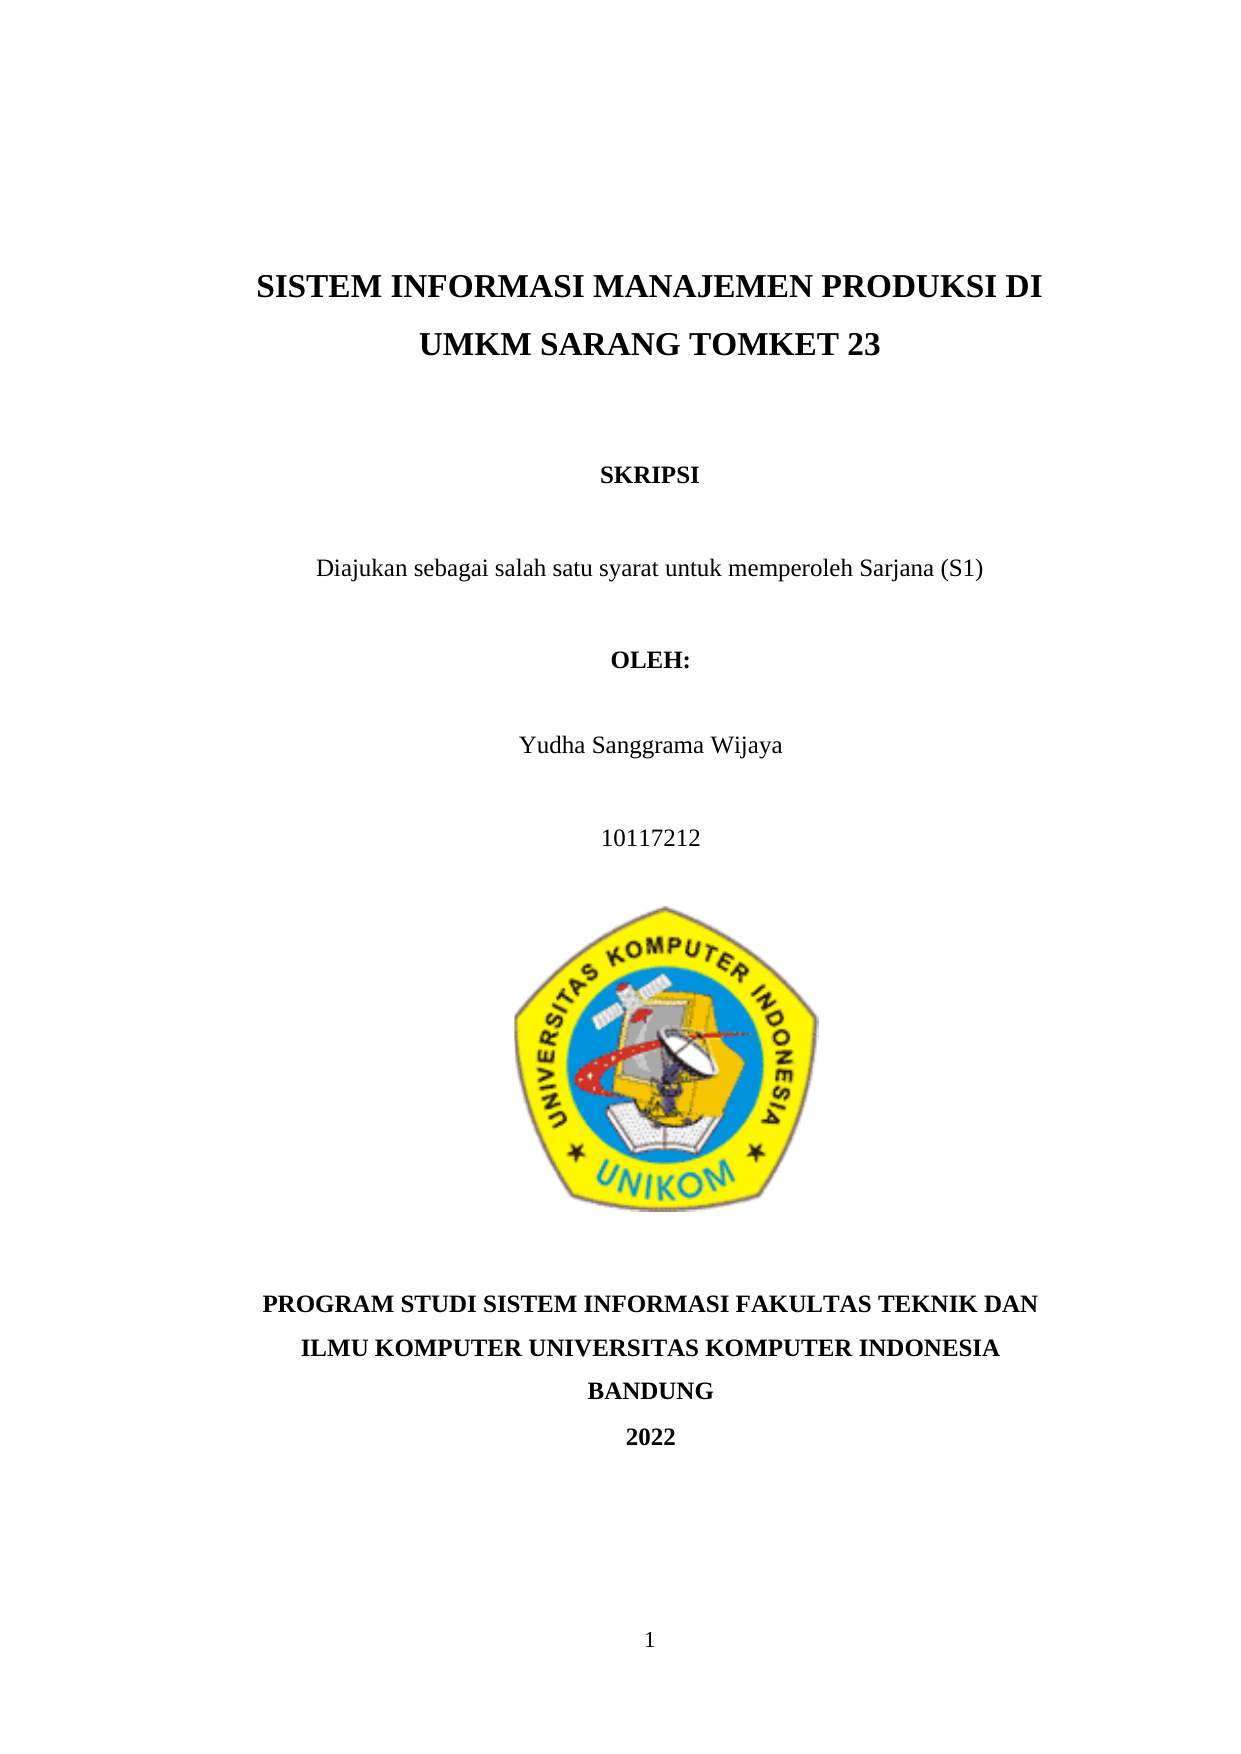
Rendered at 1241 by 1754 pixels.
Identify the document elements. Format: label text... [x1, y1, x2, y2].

text Diajukan sebagai salah satu syarat untuk memperoleh Sarjana (S1) [236, 553, 1063, 582]
text OLEH: [236, 646, 1065, 714]
text 2022 [236, 1422, 1065, 1451]
picture [514, 905, 819, 1212]
text PROGRAM STUDI SISTEM INFORMASI FAKULTAS TEKNIK DAN ILMU KOMPUTER UNIVERSITAS KOMPUTER INDONESIA BANDUNG [236, 1289, 1065, 1404]
text SKRIPSI [236, 461, 1063, 489]
text Yudha Sanggrama Wijaya [236, 730, 1065, 759]
text 10117212 [236, 823, 1065, 851]
text SISTEM INFORMASI MANAJEMEN PRODUKSI DI UMKM SARANG TOMKET 23 [236, 266, 1063, 402]
